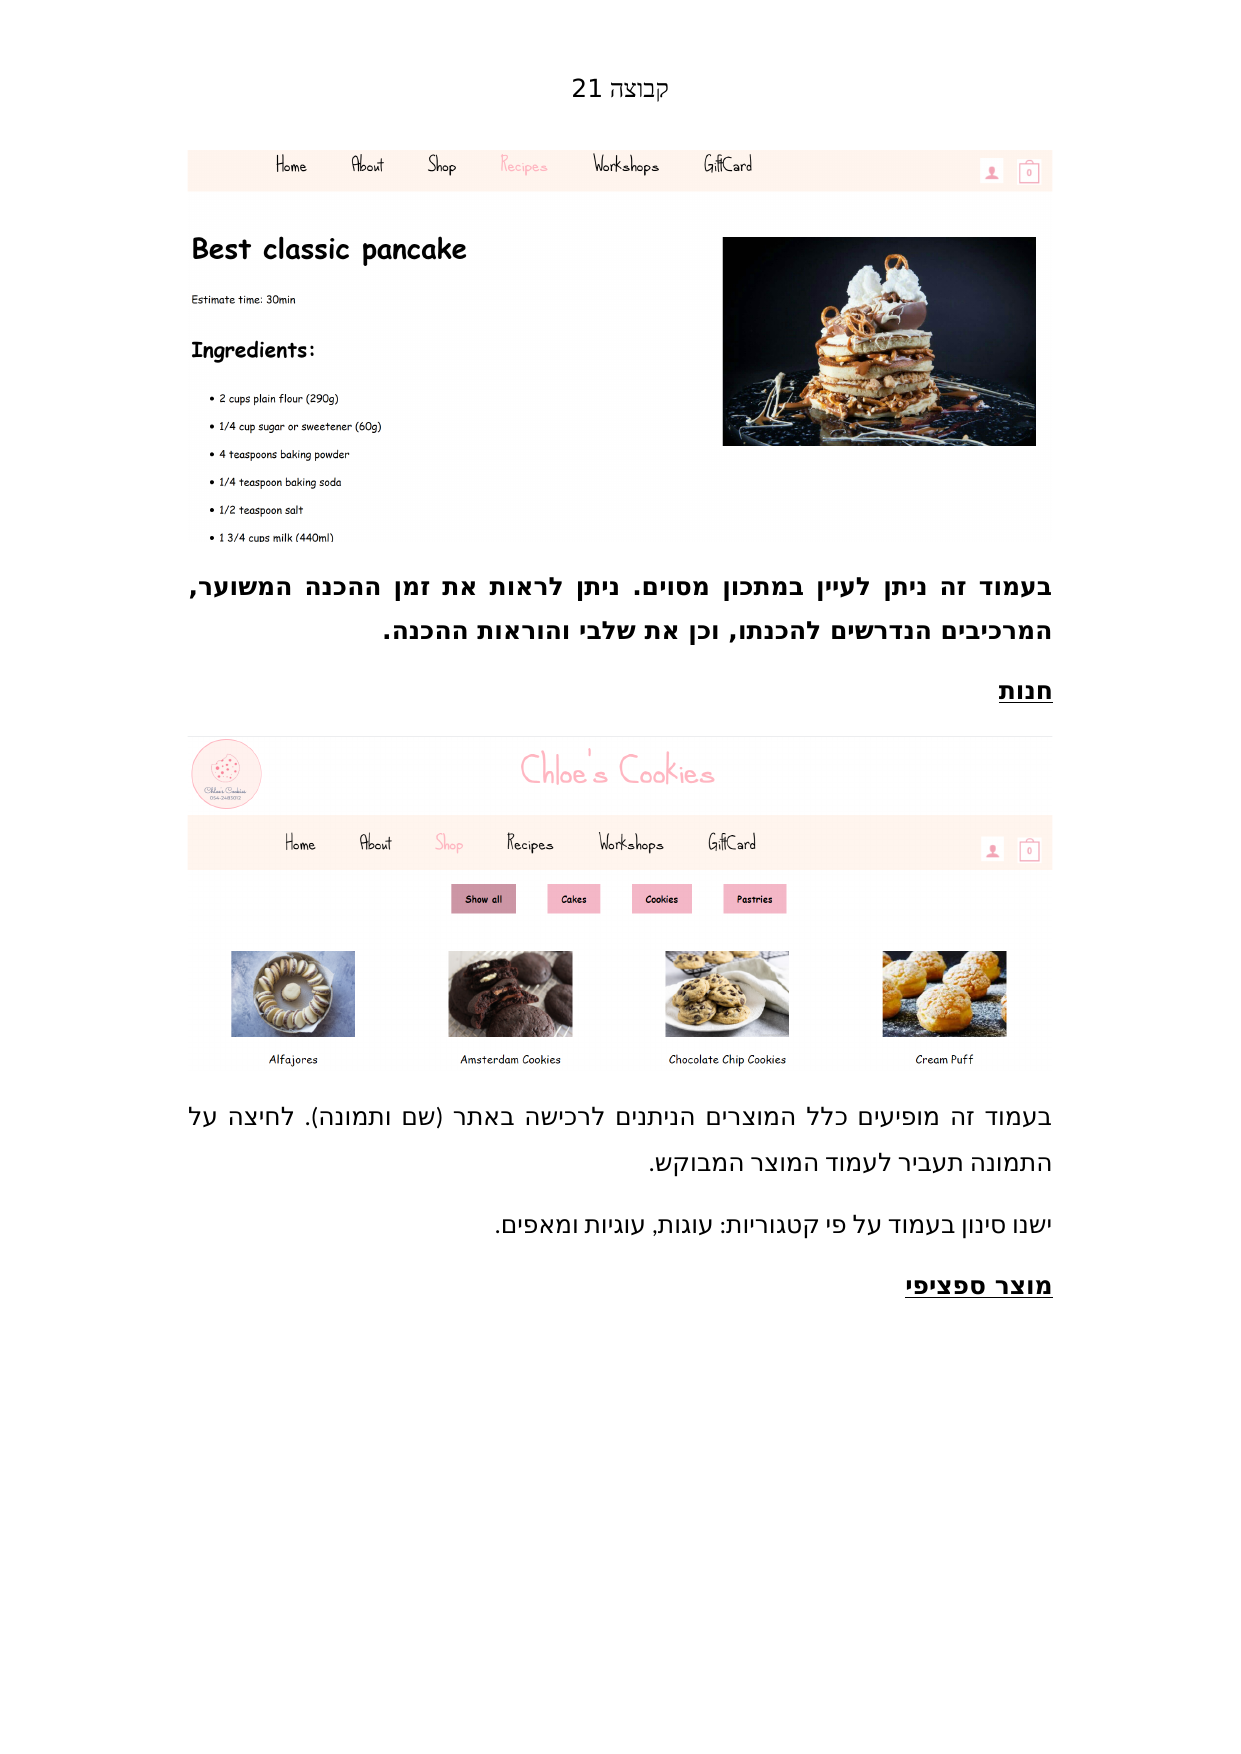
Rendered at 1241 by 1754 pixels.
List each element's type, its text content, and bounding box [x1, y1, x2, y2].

text מוצר ספציפי [187, 1271, 1053, 1301]
text בעמוד זה ניתן לעיין במתכון מסוים. ניתן לראות את זמן ההכנה המשוער, המרכיבים הנדרשים להכנתו, וכן את שלבי והוראות ההכנה. [187, 572, 1053, 645]
text בעמוד זה מופיעים כלל המוצרים הניתנים לרכישה באתר (שם ותמונה). לחיצה על התמונה תעביר לעמוד המוצר המבוקש. [187, 1101, 1053, 1177]
picture [187, 150, 1053, 542]
text ישנו סינון בעמוד על פי קטגוריות: עוגות, עוגיות ומאפים. [187, 1209, 1053, 1239]
picture [187, 736, 1053, 1071]
text חנות [187, 676, 1053, 706]
